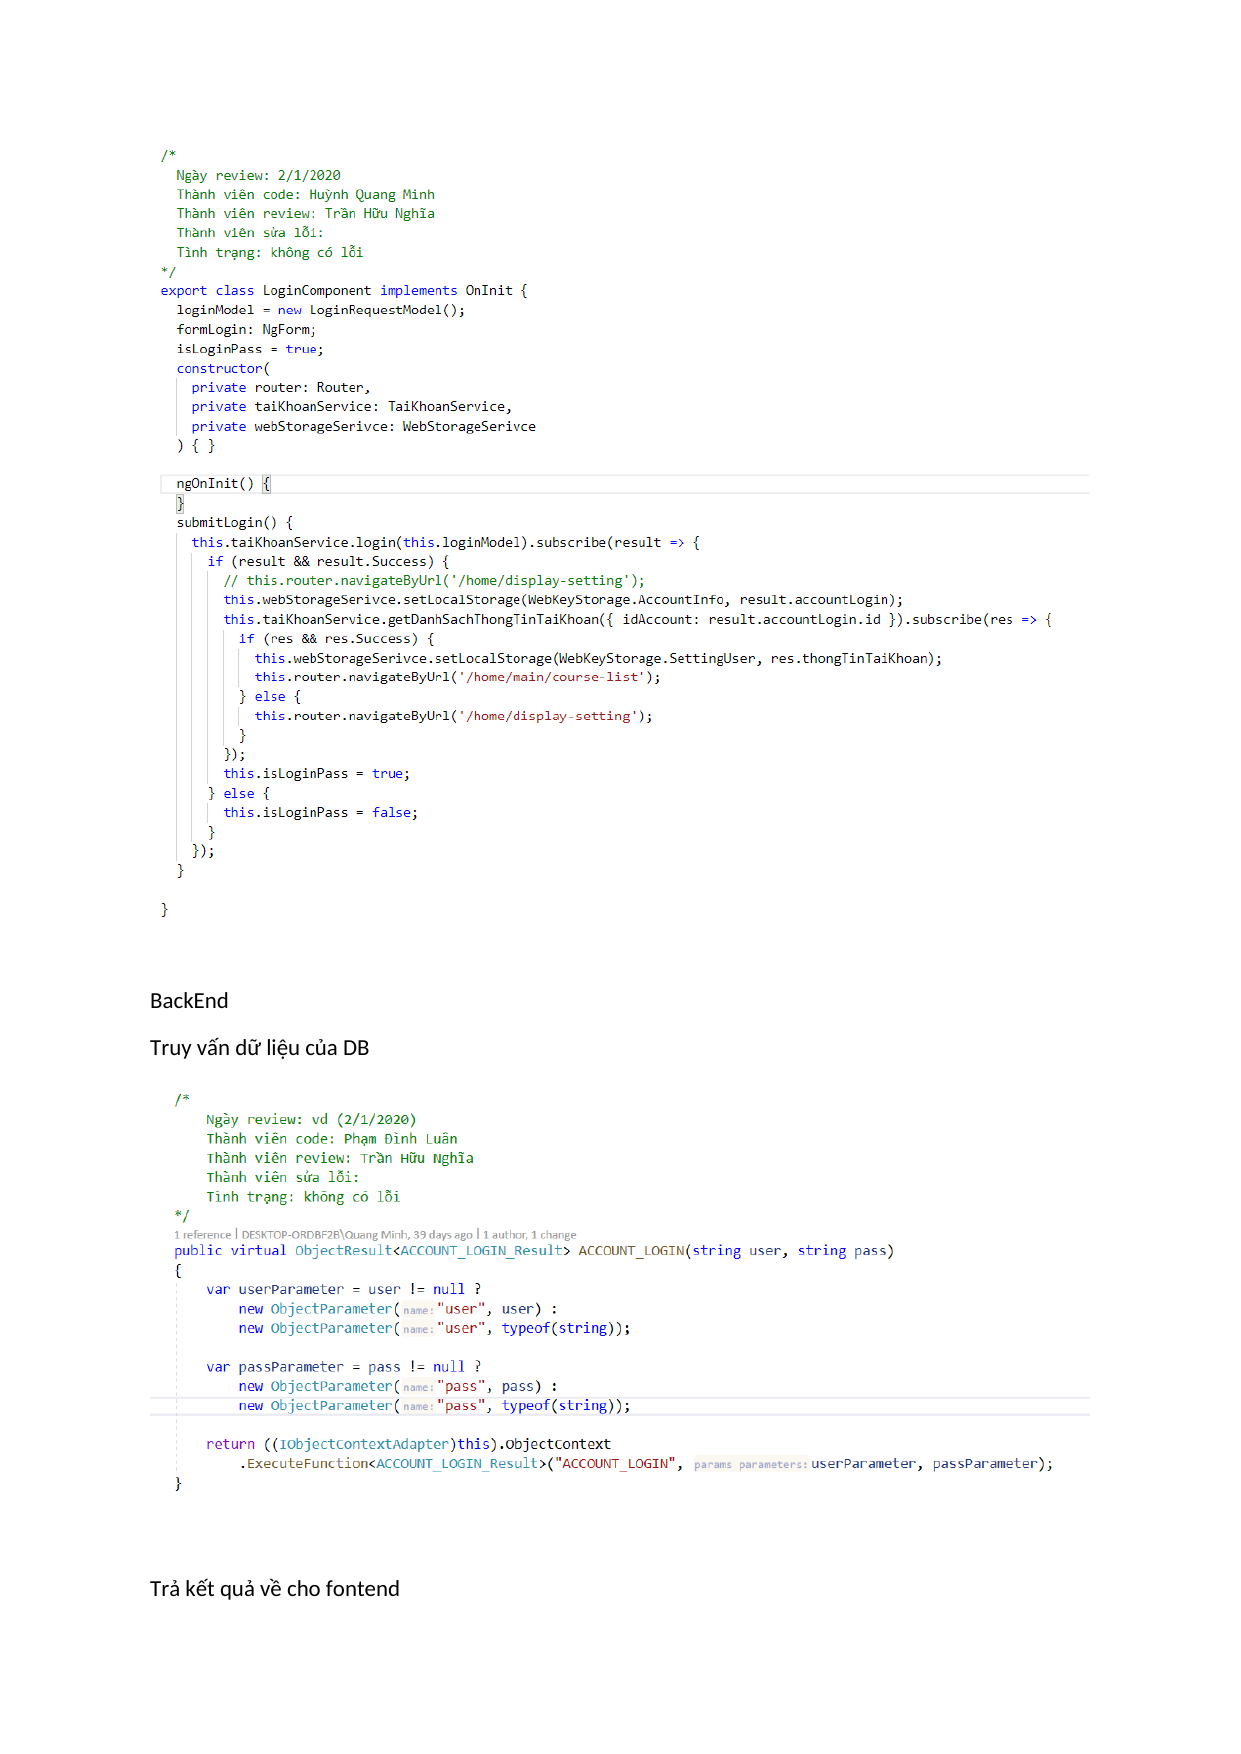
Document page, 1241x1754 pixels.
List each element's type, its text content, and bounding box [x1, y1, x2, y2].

text BackEnd [150, 987, 1090, 1015]
picture [150, 1080, 1091, 1509]
text Truy vấn dữ liệu của DB [150, 1033, 1090, 1062]
text Trả kết quả về cho fontend [150, 1574, 1090, 1602]
picture [150, 150, 1090, 921]
